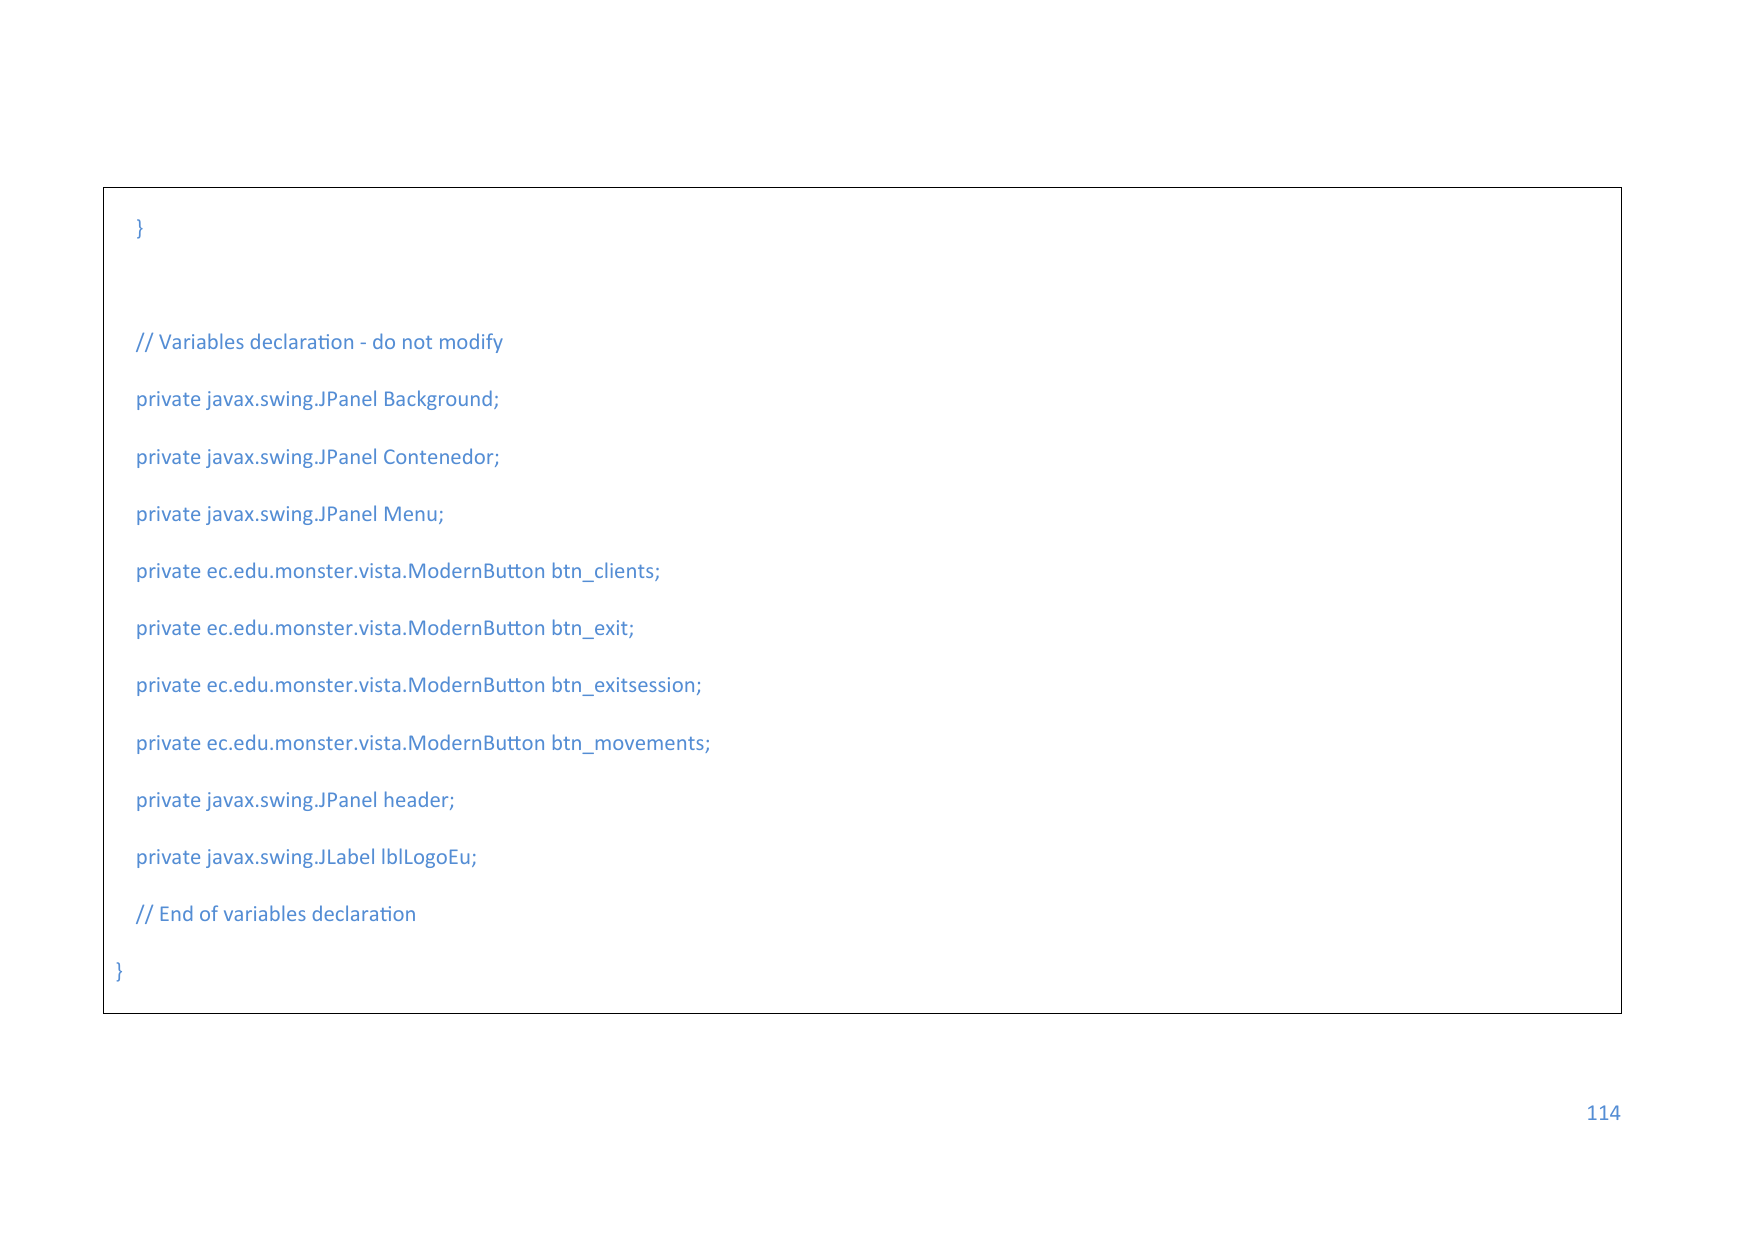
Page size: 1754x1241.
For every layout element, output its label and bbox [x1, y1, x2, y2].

table_header [104, 188, 1621, 1013]
